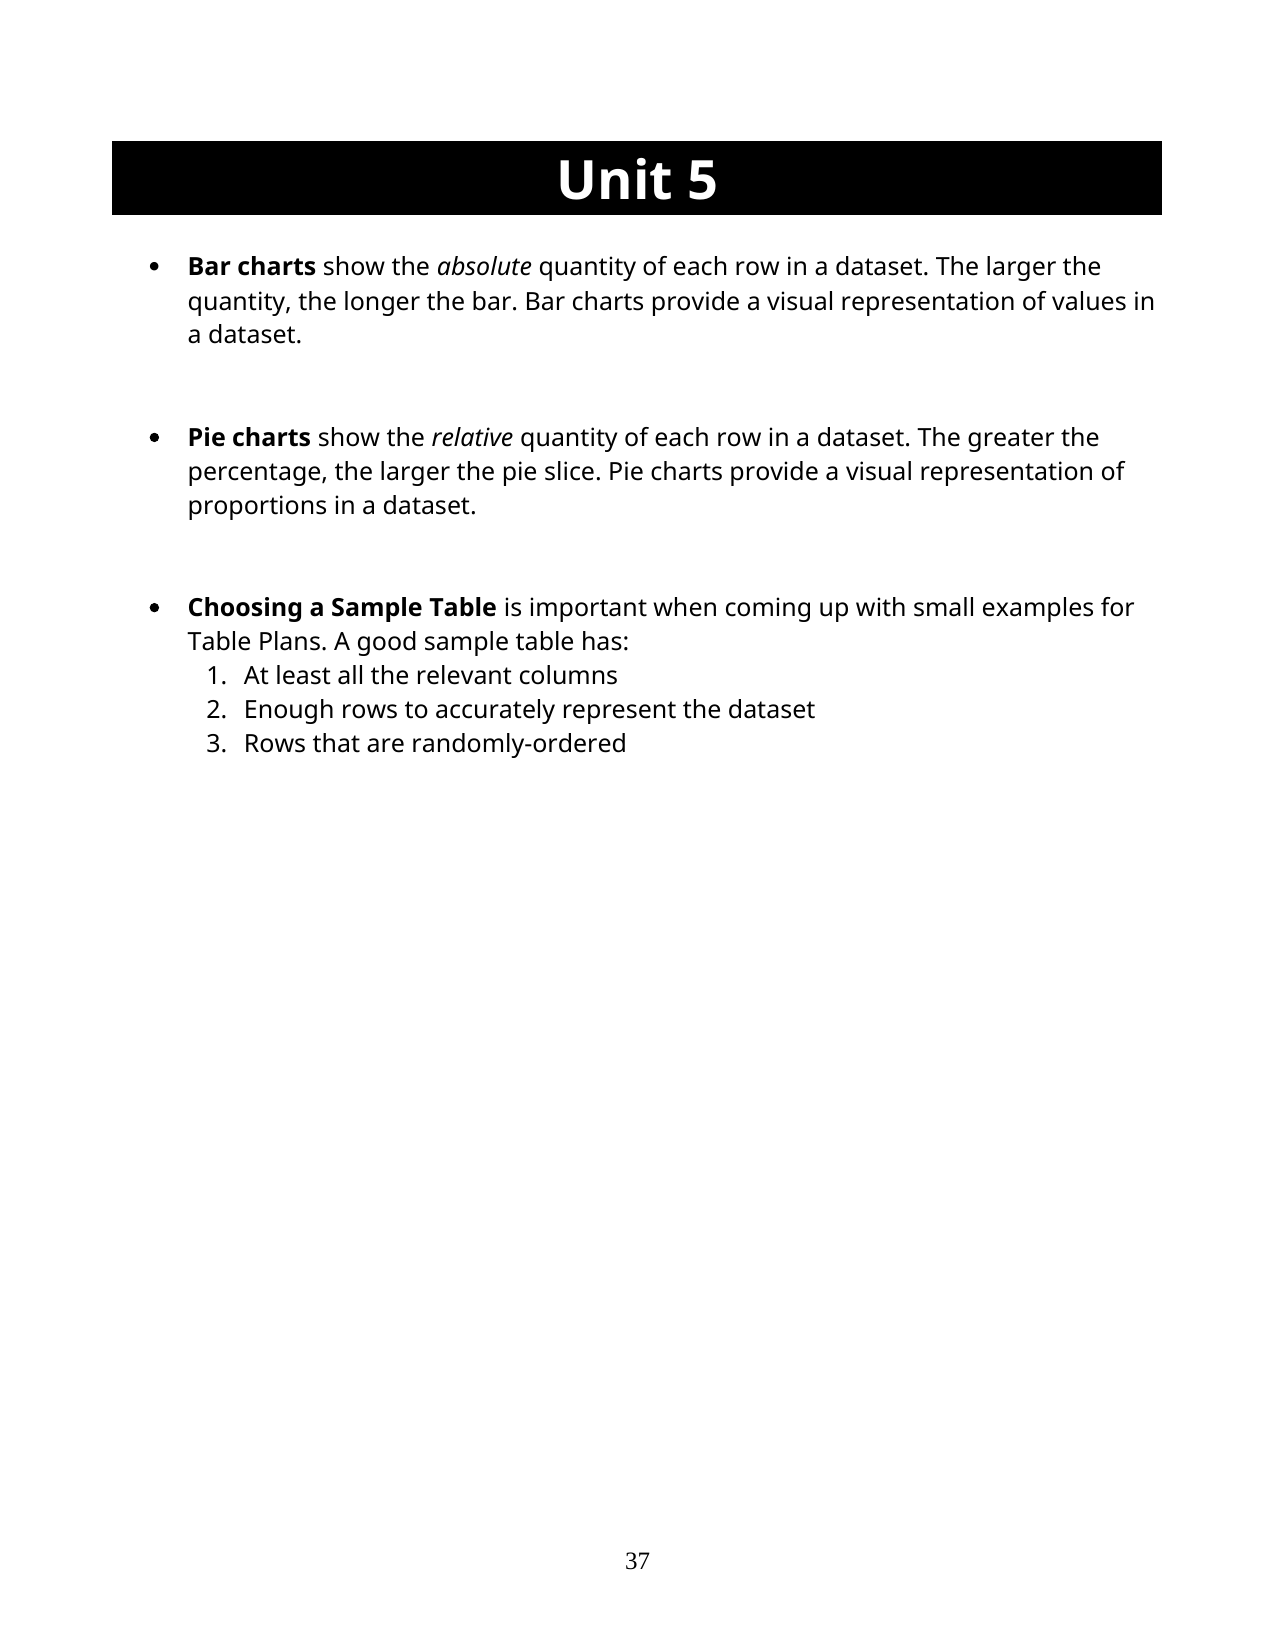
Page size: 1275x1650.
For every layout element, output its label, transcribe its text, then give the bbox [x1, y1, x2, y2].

list Pie charts show the relative quantity of each row in a dataset. The greater the percentage, the larger the pie slice. Pie charts provide a visual representation of proportions in a dataset. [150, 419, 1162, 522]
list Bar charts show the absolute quantity of each row in a dataset. The larger the quantity, the longer the bar. Bar charts provide a visual representation of values in a dataset. [150, 249, 1162, 351]
list Choosing a Sample Table is important when coming up with small examples for Table Plans. A good sample table has: [150, 590, 1162, 658]
list Rows that are randomly-ordered [206, 726, 1162, 760]
subtitle Unit 5 [112, 141, 1162, 215]
list At least all the relevant columns [206, 658, 1162, 692]
list Enough rows to accurately represent the dataset [206, 692, 1162, 726]
